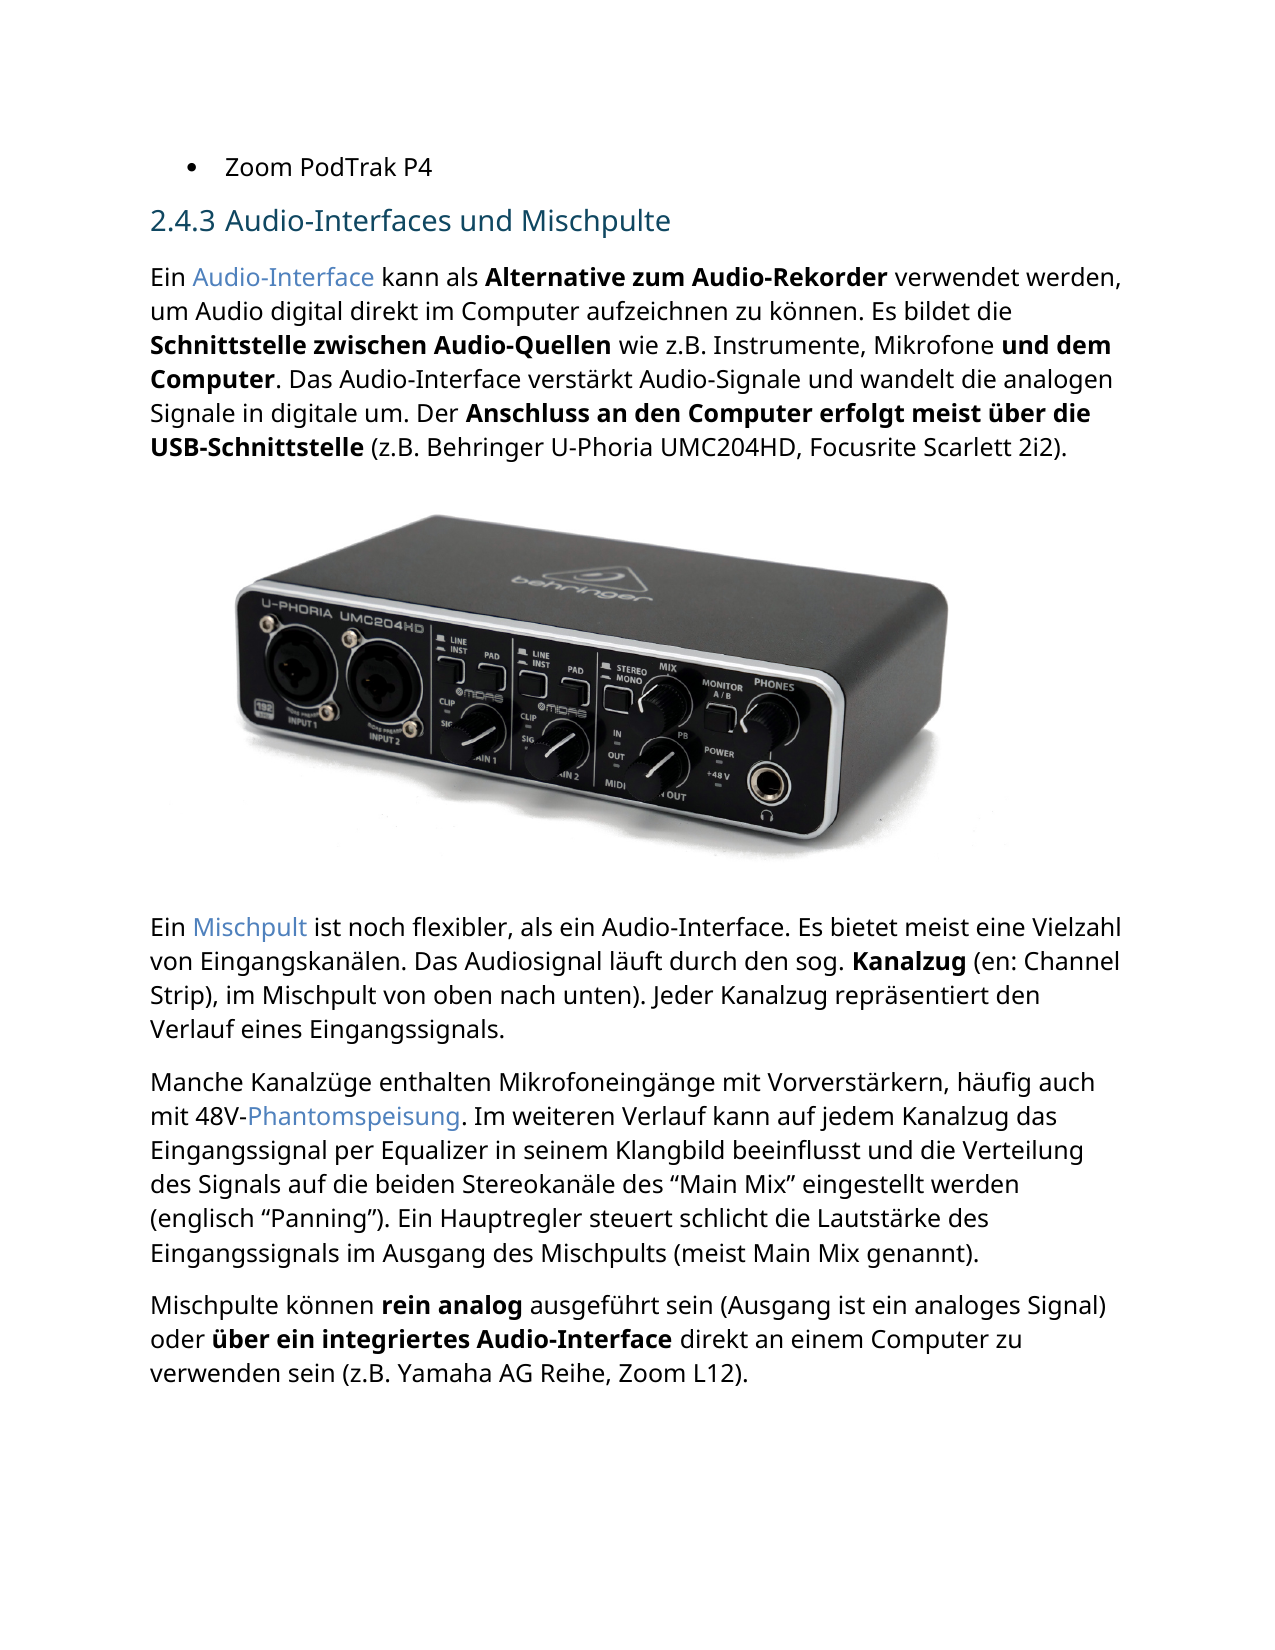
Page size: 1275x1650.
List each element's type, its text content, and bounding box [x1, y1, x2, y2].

list Zoom PodTrak P4 [187, 150, 1125, 184]
subtitle 2.4.3 Audio-Interfaces und Mischpulte [150, 201, 1125, 240]
text Mischpulte können rein analog ausgeführt sein (Ausgang ist ein analoges Signal) oder über ein integriertes Audio-Interface direkt an einem Computer zu verwenden sein (z.B. Yamaha AG Reihe, Zoom L12). [150, 1288, 1125, 1390]
text Ein Mischpult ist noch flexibler, als ein Audio-Interface. Es bietet meist eine Vielzahl von Eingangskanälen. Das Audiosignal läuft durch den sog. Kanalzug (en: Channel Strip), im Mischpult von oben nach unten). Jeder Kanalzug repräsentiert den Verlauf eines Eingangssignals. [150, 910, 1125, 1046]
text Manche Kanalzüge enthalten Mikrofoneingänge mit Vorverstärkern, häufig auch mit 48V-Phantomspeisung. Im weiteren Verlauf kann auf jedem Kanalzug das Eingangssignal per Equalizer in seinem Klangbild beeinflusst und die Verteilung des Signals auf die beiden Stereokanäle des “Main Mix” eingestellt werden (englisch “Panning”). Ein Hauptregler steuert schlicht die Lautstärke des Eingangssignals im Ausgang des Mischpults (meist Main Mix genannt). [150, 1065, 1125, 1269]
text Ein Audio-Interface kann als Alternative zum Audio-Rekorder verwendet werden, um Audio digital direkt im Computer aufzeichnen zu können. Es bildet die Schnittstelle zwischen Audio-Quellen wie z.B. Instrumente, Mikrofone und dem Computer. Das Audio-Interface verstärkt Audio-Signale und wandelt die analogen Signale in digitale um. Der Anschluss an den Computer erfolgt meist über die USB-Schnittstelle (z.B. Behringer U-Phoria UMC204HD, Focusrite Scarlett 2i2). [150, 259, 1125, 463]
picture [168, 482, 1044, 892]
